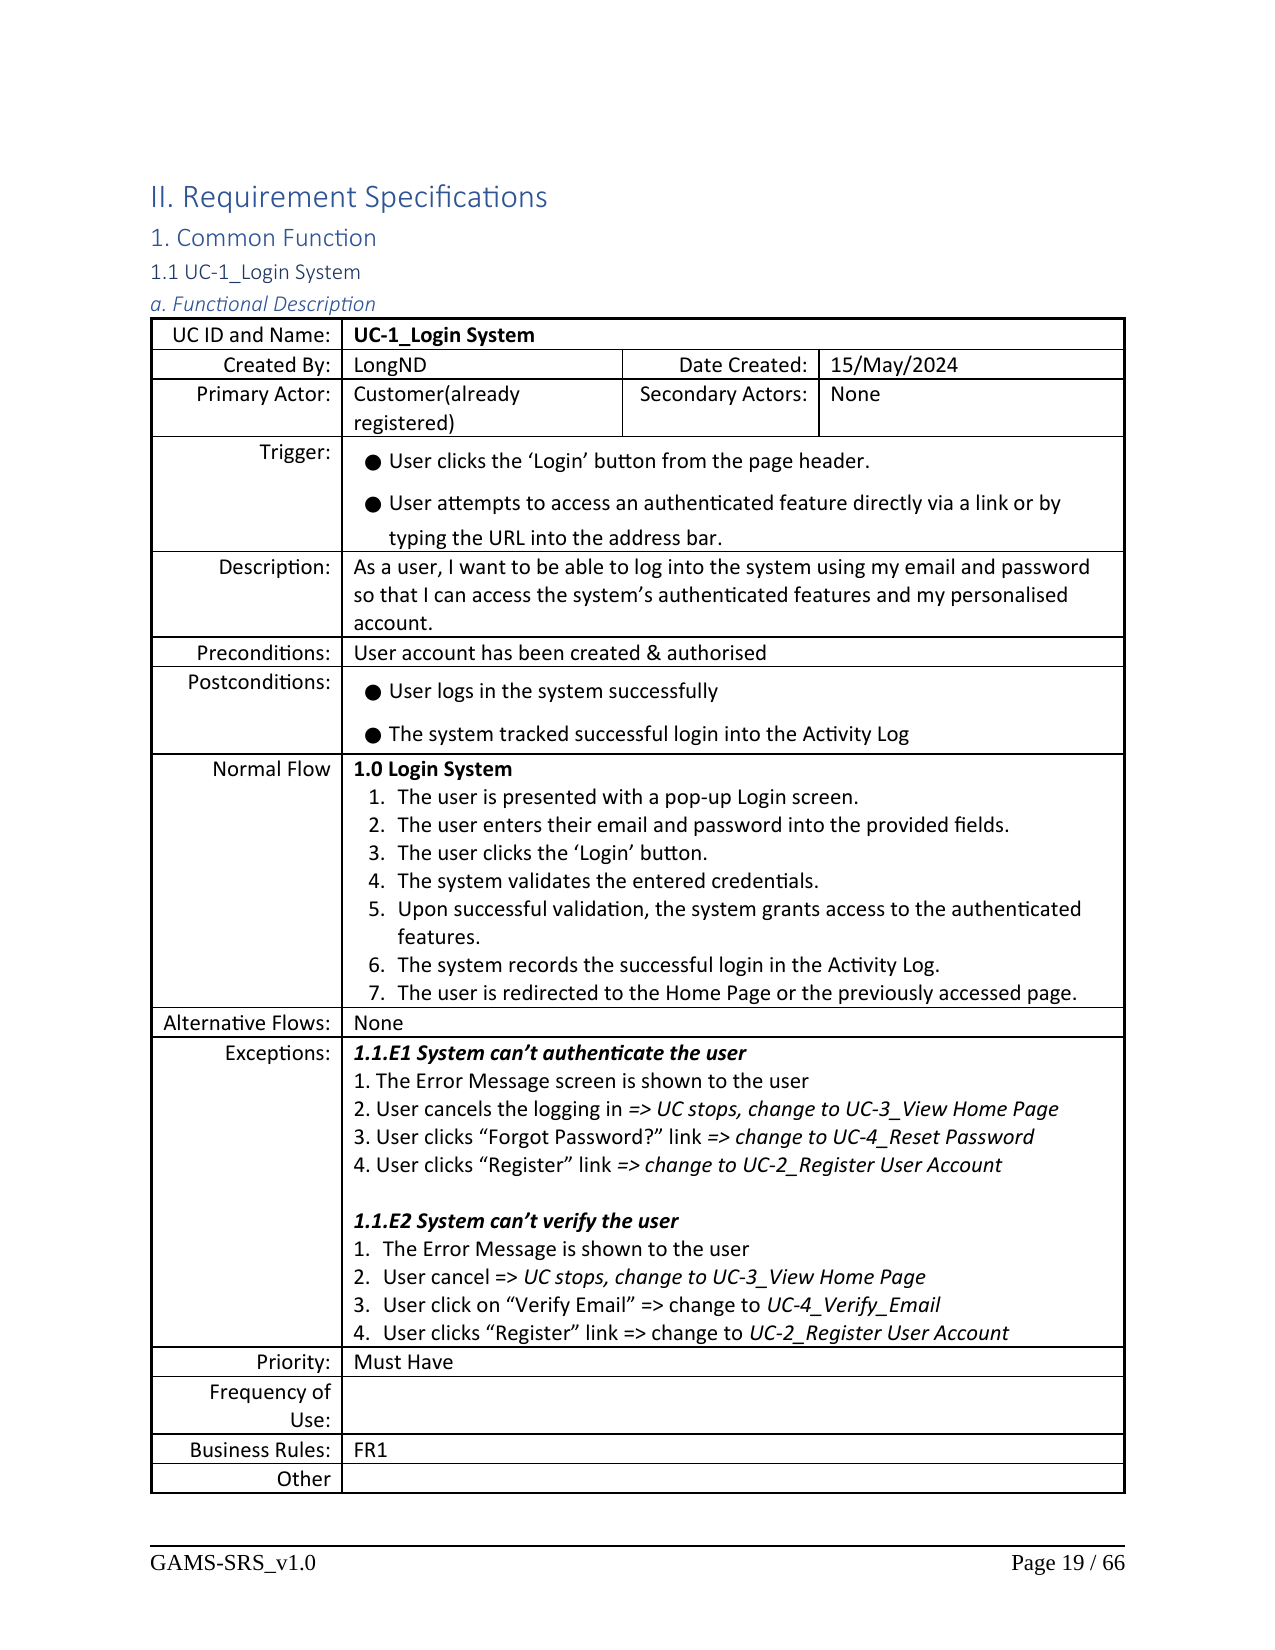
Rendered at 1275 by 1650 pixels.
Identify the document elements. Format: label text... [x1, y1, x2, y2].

table_cell Priority: [153, 1348, 341, 1376]
table_cell Frequency of Use: [153, 1377, 341, 1433]
table_cell 15/May/2024 [820, 350, 1123, 378]
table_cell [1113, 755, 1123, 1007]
table_cell Created By: [153, 350, 341, 378]
table_header UC ID and Name: [153, 320, 341, 348]
table_cell Alternative Flows: [153, 1008, 341, 1036]
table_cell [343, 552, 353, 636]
table_cell None [820, 380, 1123, 436]
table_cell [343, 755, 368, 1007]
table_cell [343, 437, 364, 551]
table_cell Preconditions: [153, 638, 341, 666]
table_cell Postconditions: [153, 667, 341, 753]
table_cell Customer(already registered) [343, 380, 622, 436]
subtitle II. Requirement Specifications [150, 175, 1125, 216]
table_cell Description: [153, 552, 341, 636]
table_cell 1.1.E1 System can’t authenticate the user 1. The Error Message screen is shown to the user 2. User cancels the logging in => UC stops, change to UC-3_View Home Page 3. User clicks “Forgot Password?” link => change to UC-4_Reset Password 4. User clicks “Register” link => change to UC-2_Register User Account 1.1.E2 System can’t verify the user The Error Message is shown to the user User cancel => UC stops, change to UC-3_View Home Page User click on “Verify Email” => change to UC-4_Verify_Email User clicks “Register” link => change to UC-2_Register User Account [343, 1038, 1123, 1346]
table_cell Primary Actor: [153, 380, 341, 436]
table_cell Trigger: [153, 437, 341, 551]
table_cell Must Have [343, 1348, 1123, 1376]
table_cell LongND [343, 350, 622, 378]
subtitle 1.1 UC-1_Login System [150, 257, 1125, 285]
table_cell User account has been created & authorised [343, 638, 1123, 666]
table_cell As a user, I want to be able to log into the system using my email and password so that I can access the system’s authenticated features and my personalised account. [433, 552, 1123, 636]
subtitle 1. Common Function [150, 220, 1125, 253]
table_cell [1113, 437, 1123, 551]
table_cell None [343, 1008, 1123, 1036]
table_cell Exceptions: [153, 1038, 341, 1346]
table_cell Business Rules: [153, 1435, 341, 1463]
table_cell FR1 [343, 1435, 1123, 1463]
table_cell [343, 1464, 1123, 1492]
table_cell Other Information: [153, 1464, 341, 1492]
table_cell Date Created: [623, 350, 818, 378]
subtitle a. Functional Description [150, 289, 1125, 317]
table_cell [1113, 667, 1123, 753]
table_header UC-1_Login System [343, 320, 1123, 348]
table_cell Normal Flow [153, 755, 341, 1007]
table_cell Secondary Actors: [623, 380, 818, 436]
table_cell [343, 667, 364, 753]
table_cell [343, 1377, 1123, 1433]
